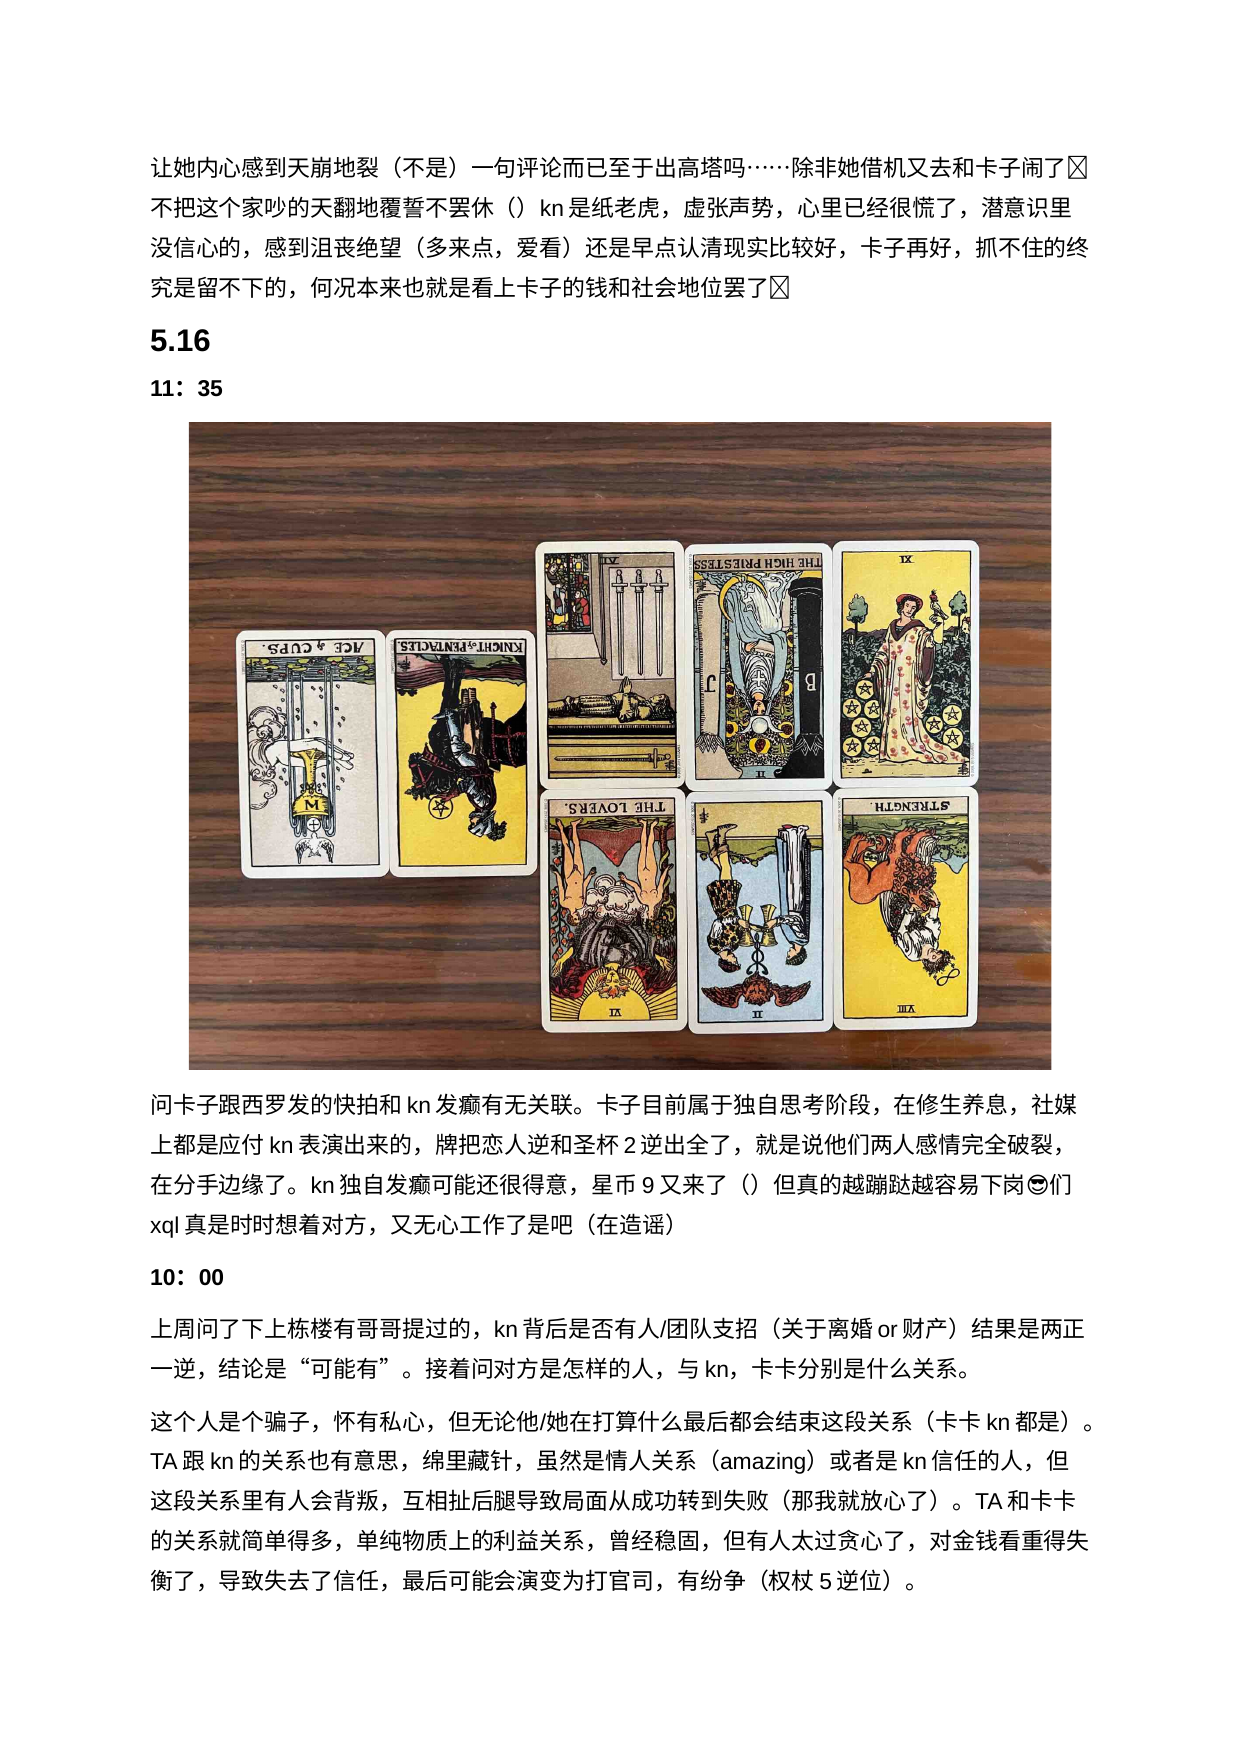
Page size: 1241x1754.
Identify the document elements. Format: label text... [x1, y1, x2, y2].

picture [188, 422, 1052, 1070]
text 11：35 [150, 370, 1090, 403]
text 问卡子跟西罗发的快拍和kn发癫有无关联。卡子目前属于独自思考阶段，在修生养息，社媒上都是应付kn表演出来的，牌把恋人逆和圣杯2逆出全了，就是说他们两人感情完全破裂，在分手边缘了。kn独自发癫可能还很得意，星币9又来了（）但真的越蹦跶越容易下岗😎们xql真是时时想着对方，又无心工作了是吧（在造谣） [150, 1087, 1090, 1240]
text 上周问了下上栋楼有哥哥提过的，kn背后是否有人/团队支招（关于离婚or财产）结果是两正一逆，结论是“可能有”。接着问对方是怎样的人，与kn，卡卡分别是什么关系。 [150, 1311, 1090, 1384]
text 这个人是个骗子，怀有私心，但无论他/她在打算什么最后都会结束这段关系（卡卡kn都是）。TA跟kn的关系也有意思，绵里藏针，虽然是情人关系（amazing）或者是kn信任的人，但这段关系里有人会背叛，互相扯后腿导致局面从成功转到失败（那我就放心了）。TA和卡卡的关系就简单得多，单纯物质上的利益关系，曾经稳固，但有人太过贪心了，对金钱看重得失衡了，导致失去了信任，最后可能会演变为打官司，有纷争（权杖5逆位）。 [150, 1403, 1090, 1596]
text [150, 150, 1090, 303]
text 10：00 [150, 1259, 1090, 1292]
